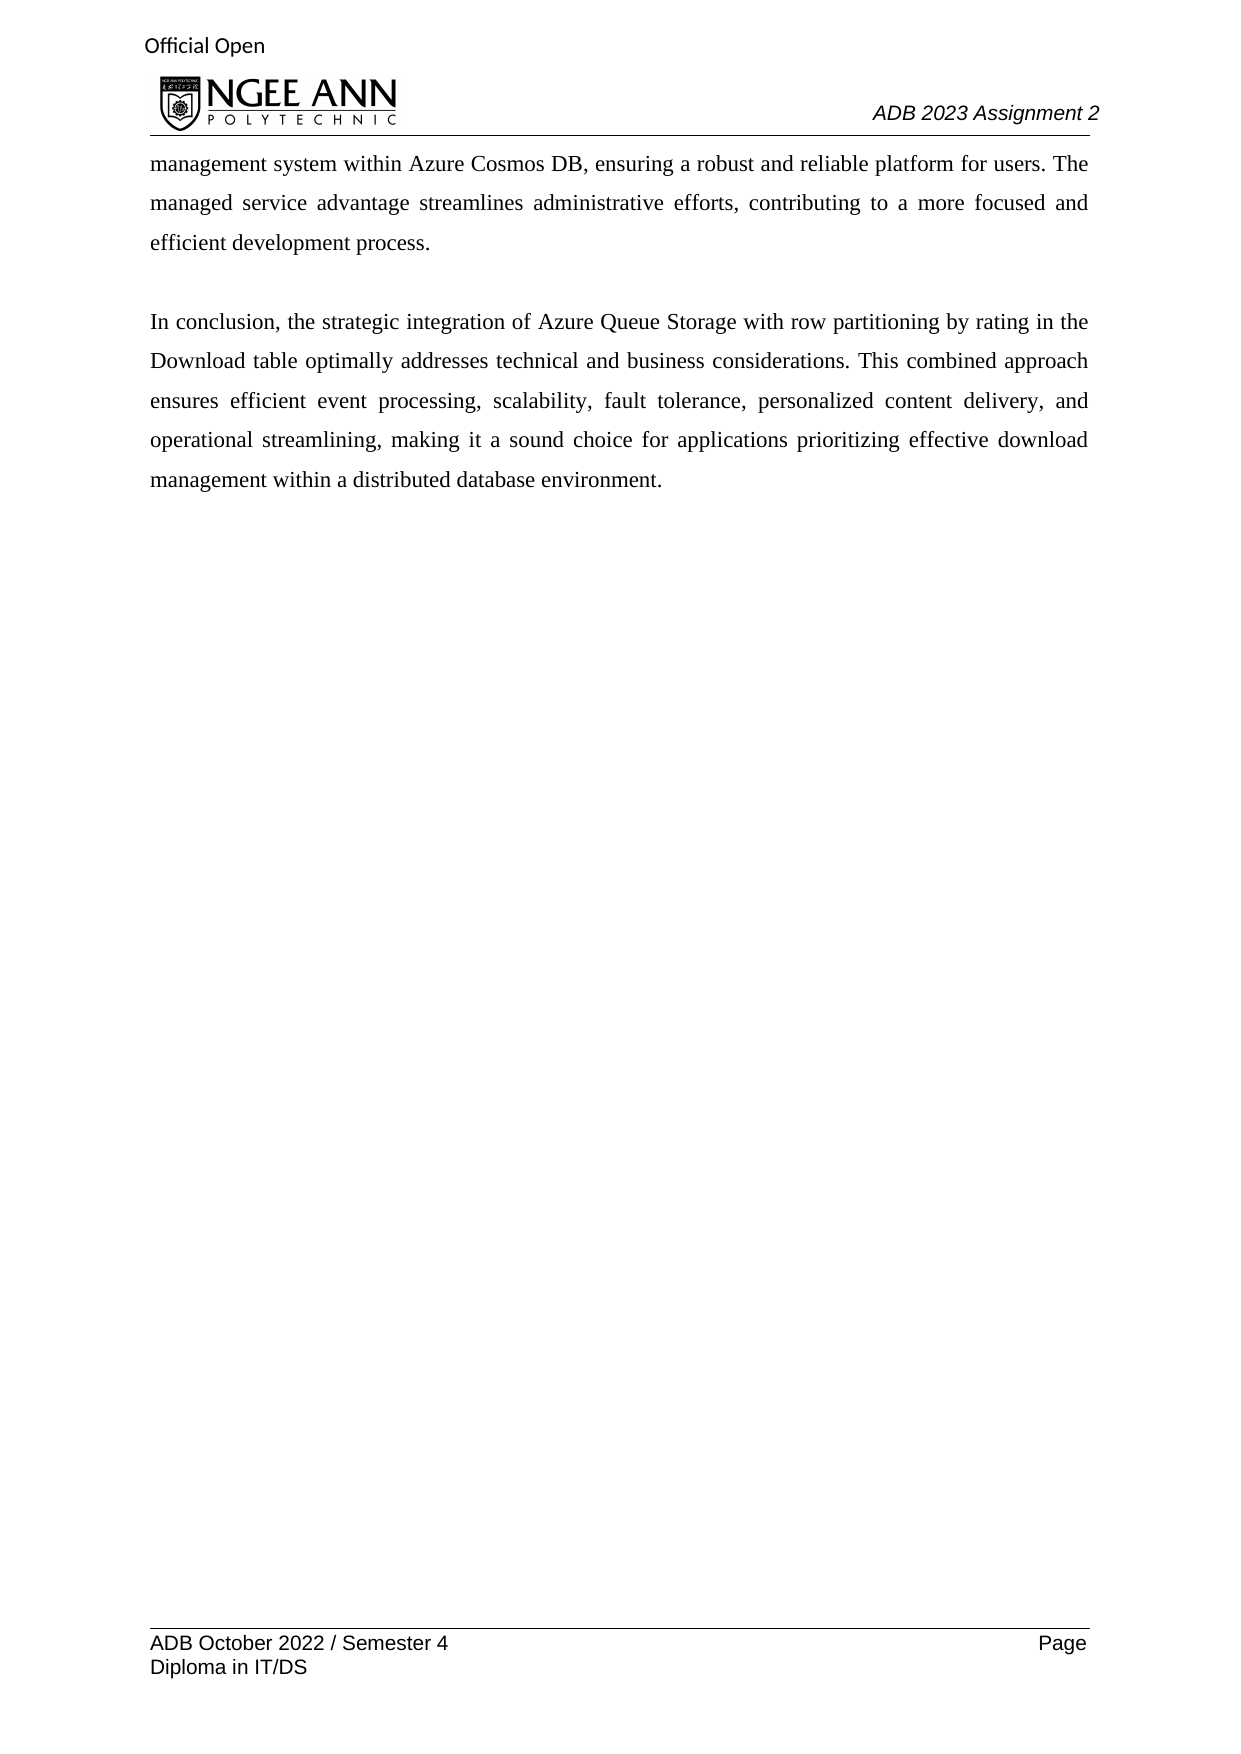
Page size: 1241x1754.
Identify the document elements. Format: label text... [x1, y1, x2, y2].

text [150, 150, 1090, 255]
picture [150, 75, 402, 133]
text In conclusion, the strategic integration of Azure Queue Storage with row partitioning by rating in the Download table optimally addresses technical and business considerations. This combined approach ensures efficient event processing, scalability, fault tolerance, personalized content delivery, and operational streamlining, making it a sound choice for applications prioritizing effective download management within a distributed database environment. [150, 308, 1090, 492]
